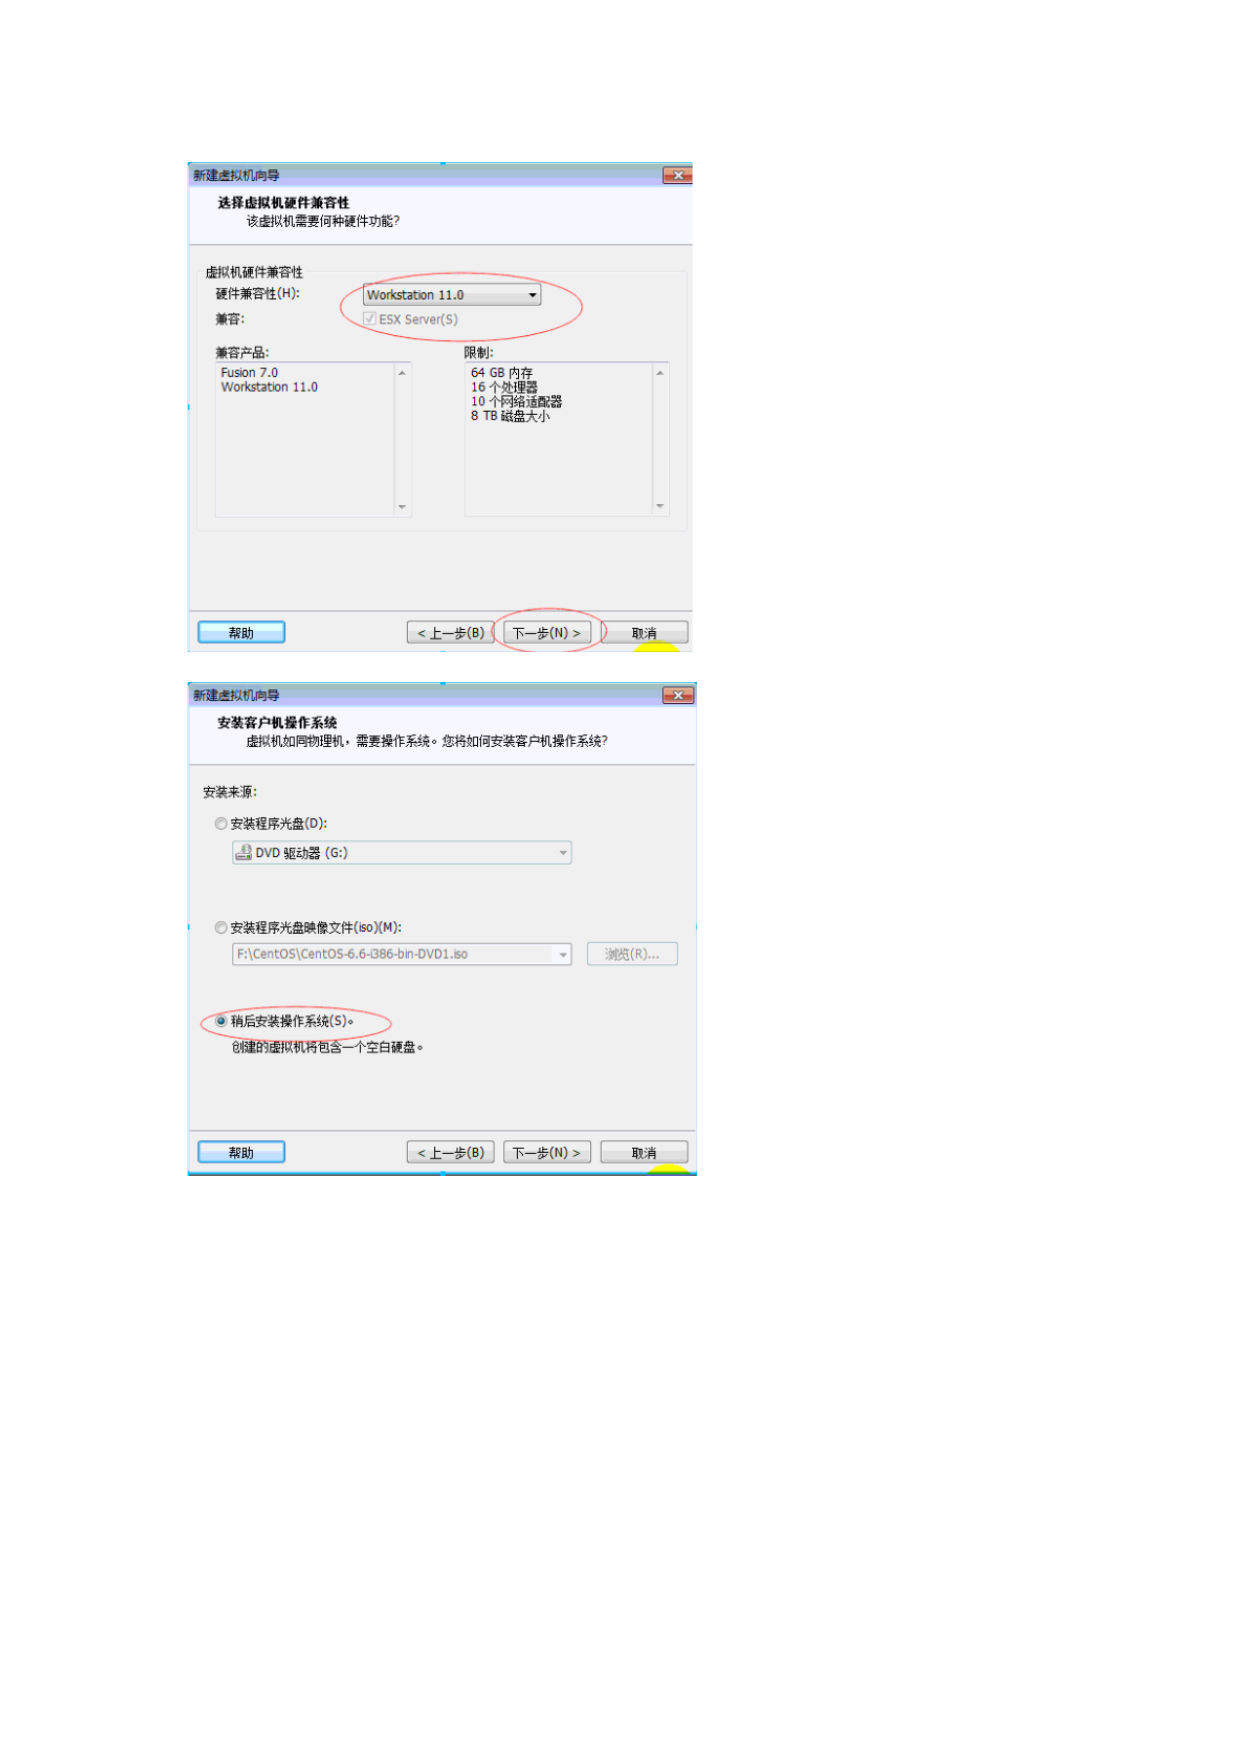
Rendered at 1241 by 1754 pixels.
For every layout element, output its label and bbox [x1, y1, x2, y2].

picture [187, 162, 693, 652]
picture [187, 682, 697, 1176]
